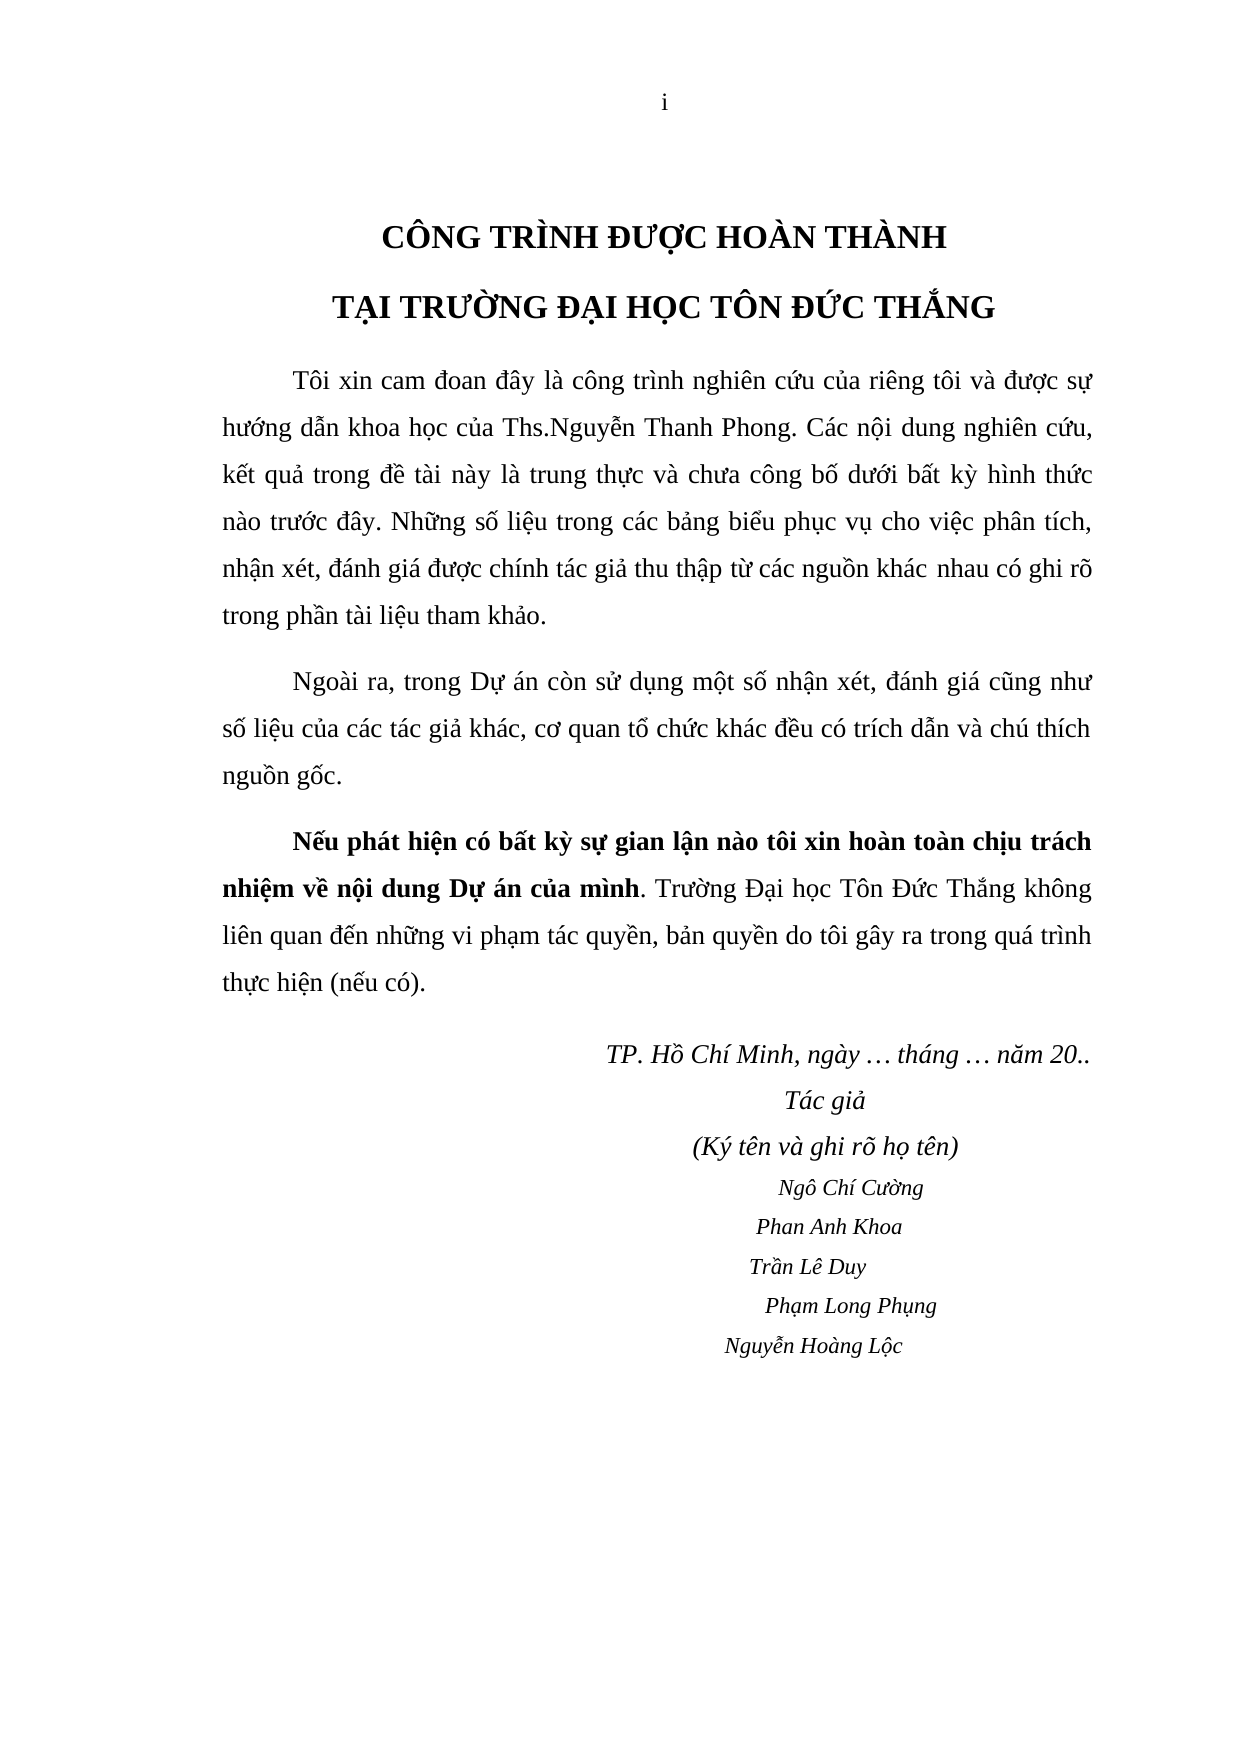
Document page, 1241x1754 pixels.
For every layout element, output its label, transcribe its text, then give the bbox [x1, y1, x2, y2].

text Nếu phát hiện có bất kỳ sự gian lận nào tôi xin hoàn toàn chịu trách nhiệm về nội dung Dự án của mình. Trường Đại học Tôn Đức Thắng không liên quan đến những vi phạm tác quyền, bản quyền do tôi gây ra trong quá trình thực hiện (nếu có). [222, 825, 1093, 997]
text Tác giả [616, 1084, 1036, 1115]
text (Ký tên và ghi rõ họ tên) [617, 1130, 1036, 1161]
text Ngoài ra, trong Dự án còn sử dụng một số nhận xét, đánh giá cũng như số liệu của các tác giả khác, cơ quan tổ chức khác đều có trích dẫn và chú thích nguồn gốc. [222, 665, 1093, 790]
text Trần Lê Duy [657, 1253, 1122, 1279]
text Phạm Long Phụng [507, 1292, 1122, 1319]
text Ngô Chí Cường [507, 1174, 1122, 1200]
text TP. Hồ Chí Minh, ngày … tháng … năm 20.. [606, 1038, 1122, 1069]
text TẠI TRƯỜNG ĐẠI HỌC TÔN ĐỨC THẮNG [207, 288, 1121, 326]
text Nguyễn Hoàng Lộc [432, 1332, 1122, 1358]
text Tôi xin cam đoan đây là công trình nghiên cứu của riêng tôi và được sự hướng dẫn khoa học của Ths.Nguyễn Thanh Phong. Các nội dung nghiên cứu, kết quả trong đề tài này là trung thực và chưa công bố dưới bất kỳ hình thức nào trước đây. Những số liệu trong các bảng biểu phục vụ cho việc phân tích, nhận xét, đánh giá được chính tác giả thu thập từ các nguồn khác nhau có ghi rõ trong phần tài liệu tham khảo. [222, 364, 1093, 631]
text Phan Anh Khoa [207, 1213, 1122, 1240]
text CÔNG TRÌNH ĐƯỢC HOÀN THÀNH [207, 217, 1121, 256]
